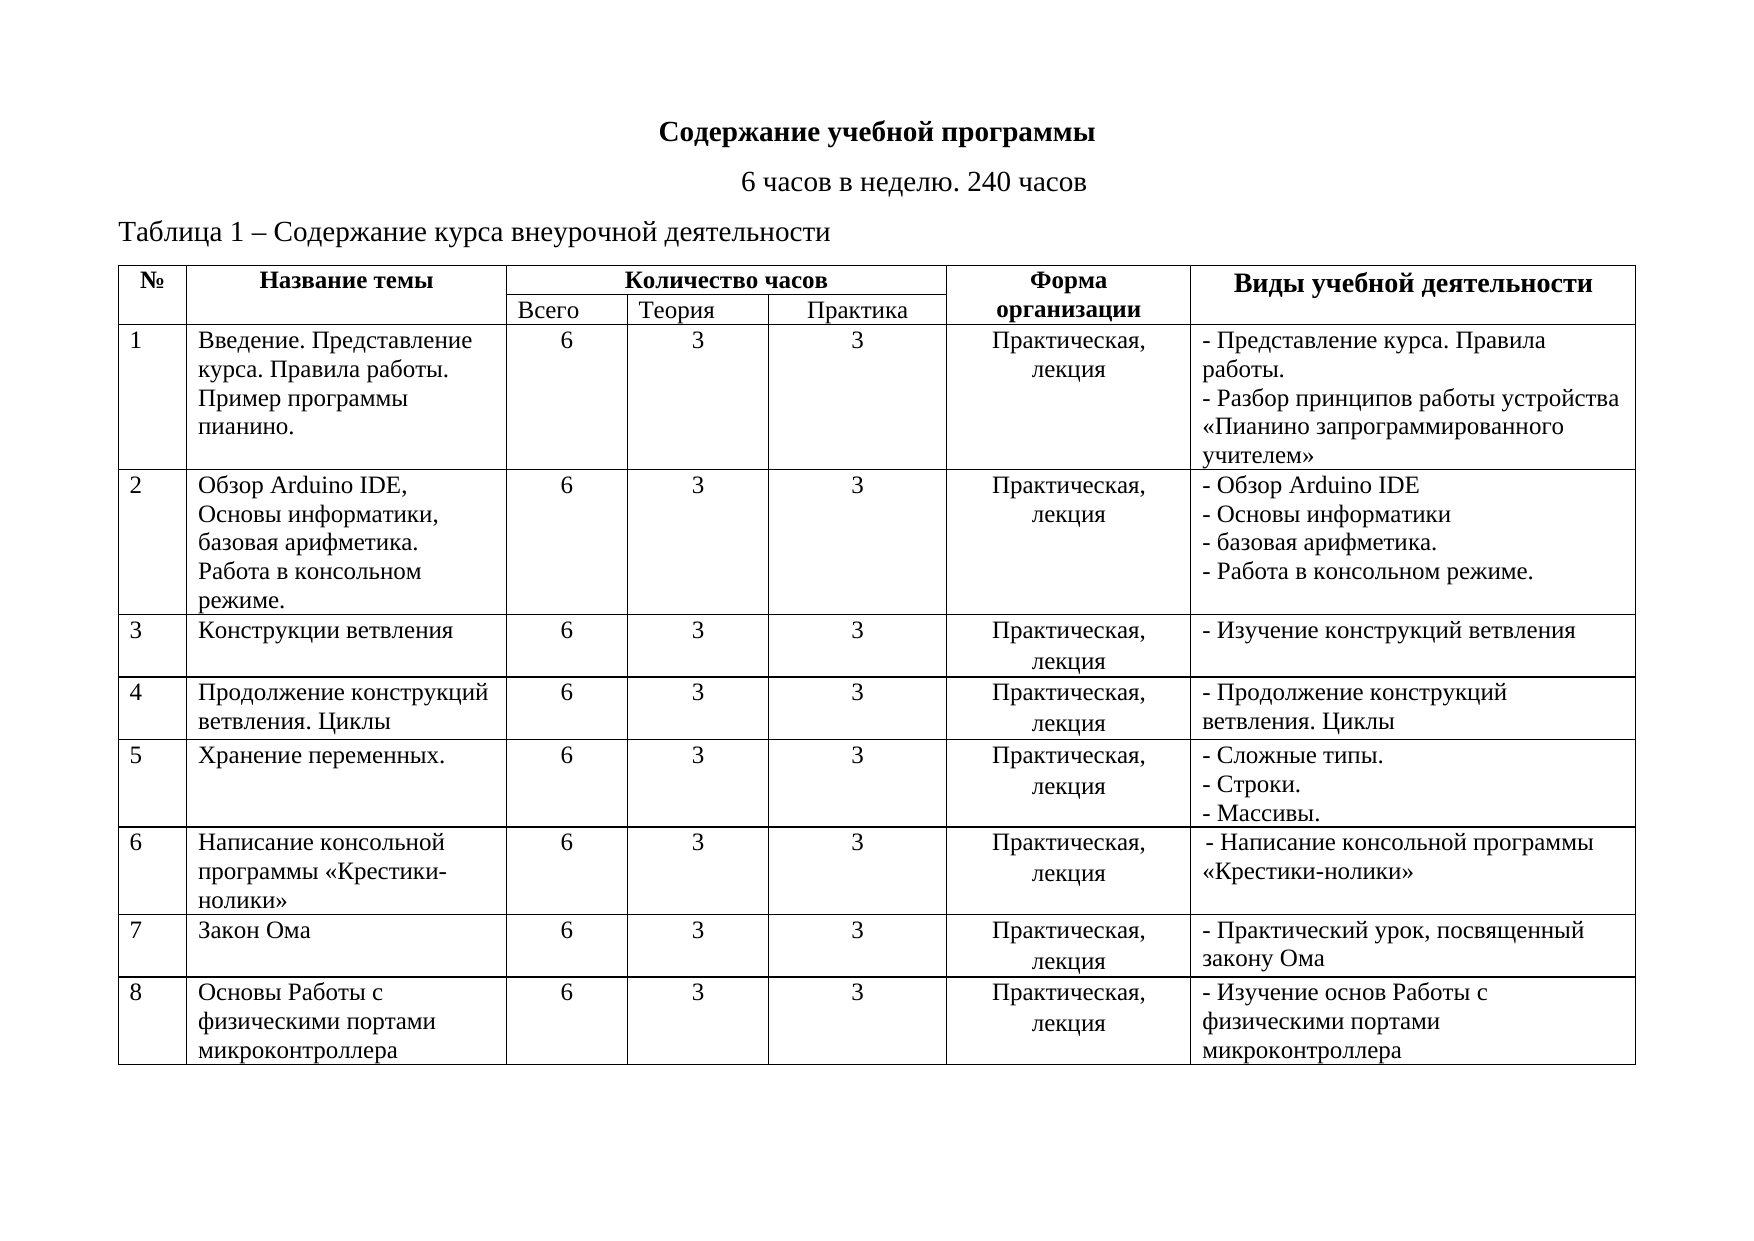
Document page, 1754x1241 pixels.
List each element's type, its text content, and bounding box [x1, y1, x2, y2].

table_cell 6 [507, 325, 627, 469]
table_cell - Продолжение конструкций ветвления. Циклы [1191, 678, 1635, 739]
table_cell Обзор Arduino IDE, Основы информатики, базовая арифметика. Работа в консольном режиме. [187, 470, 506, 614]
table_cell 3 [119, 615, 186, 676]
table_cell 3 [769, 828, 946, 914]
table_cell 8 [119, 978, 186, 1064]
subtitle Содержание учебной программы [118, 114, 1636, 147]
table_cell 6 [119, 828, 186, 914]
table_cell 6 [507, 828, 627, 914]
table_cell Продолжение конструкций ветвления. Циклы [187, 678, 506, 739]
text Таблица 1 – Содержание курса внеурочной деятельности [118, 214, 1636, 248]
table_cell 3 [628, 915, 768, 976]
table_cell 3 [628, 978, 768, 1064]
table_cell 5 [119, 740, 186, 826]
table_cell 3 [769, 915, 946, 976]
table_cell 7 [119, 915, 186, 976]
table_cell 6 [507, 740, 627, 826]
table_cell - Изучение конструкций ветвления [1191, 615, 1635, 676]
text 6 часов в неделю. 240 часов [118, 164, 1636, 197]
table_cell Теория [628, 295, 768, 324]
table_header № [119, 266, 186, 324]
table_cell Практическая, лекция [947, 615, 1190, 676]
table_cell 2 [119, 470, 186, 614]
table_header Форма организации [947, 266, 1190, 324]
table_cell Написание консольной программы «Крестики-нолики» [187, 828, 506, 914]
table_cell 3 [769, 325, 946, 469]
table_cell - Обзор Arduino IDE - Основы информатики - базовая арифметика. - Работа в консольном режиме. [1191, 470, 1635, 614]
table_cell 6 [507, 915, 627, 976]
table_cell 6 [507, 615, 627, 676]
table_cell - Сложные типы. - Строки. - Массивы. [1191, 740, 1635, 826]
table_cell 3 [628, 678, 768, 739]
table_cell 3 [628, 470, 768, 614]
table_cell Практическая, лекция [947, 828, 1190, 914]
table_cell 3 [769, 615, 946, 676]
table_cell - Практический урок, посвященный закону Ома [1191, 915, 1635, 976]
table_cell Практическая, лекция [947, 978, 1190, 1064]
table_cell 3 [628, 325, 768, 469]
table_cell 1 [119, 325, 186, 469]
table_cell - Изучение основ Работы с физическими портами микроконтроллера [1191, 978, 1635, 1064]
table_cell Практическая, лекция [947, 740, 1190, 826]
table_cell Практика [769, 295, 946, 324]
table_cell Хранение переменных. [187, 740, 506, 826]
table_header Виды учебной деятельности [1191, 266, 1635, 324]
table_cell 3 [628, 740, 768, 826]
table_cell 4 [119, 678, 186, 739]
table_cell Практическая, лекция [947, 678, 1190, 739]
table_header Название темы [187, 266, 506, 324]
table_header Количество часов [507, 266, 946, 294]
table_cell - Представление курса. Правила работы. - Разбор принципов работы устройства «Пианино запрограммированного учителем» [1191, 325, 1635, 469]
table_cell Введение. Представление курса. Правила работы. Пример программы пианино. [187, 325, 506, 469]
table_cell 3 [769, 678, 946, 739]
table_cell Практическая, лекция [947, 325, 1190, 469]
table_cell 6 [507, 678, 627, 739]
table_cell 3 [769, 740, 946, 826]
table_cell Закон Ома [187, 915, 506, 976]
table_cell - Написание консольной программы «Крестики-нолики» [1191, 828, 1635, 914]
table_cell 6 [507, 470, 627, 614]
table_cell 6 [507, 978, 627, 1064]
table_cell Практическая, лекция [947, 470, 1190, 614]
table_cell 3 [769, 470, 946, 614]
table_cell 3 [769, 978, 946, 1064]
table_cell 3 [628, 615, 768, 676]
table_cell Всего [507, 295, 627, 324]
table_cell 3 [628, 828, 768, 914]
table_cell Конструкции ветвления [187, 615, 506, 676]
table_cell Основы Работы с физическими портами микроконтроллера [187, 978, 506, 1064]
table_cell Практическая, лекция [947, 915, 1190, 976]
